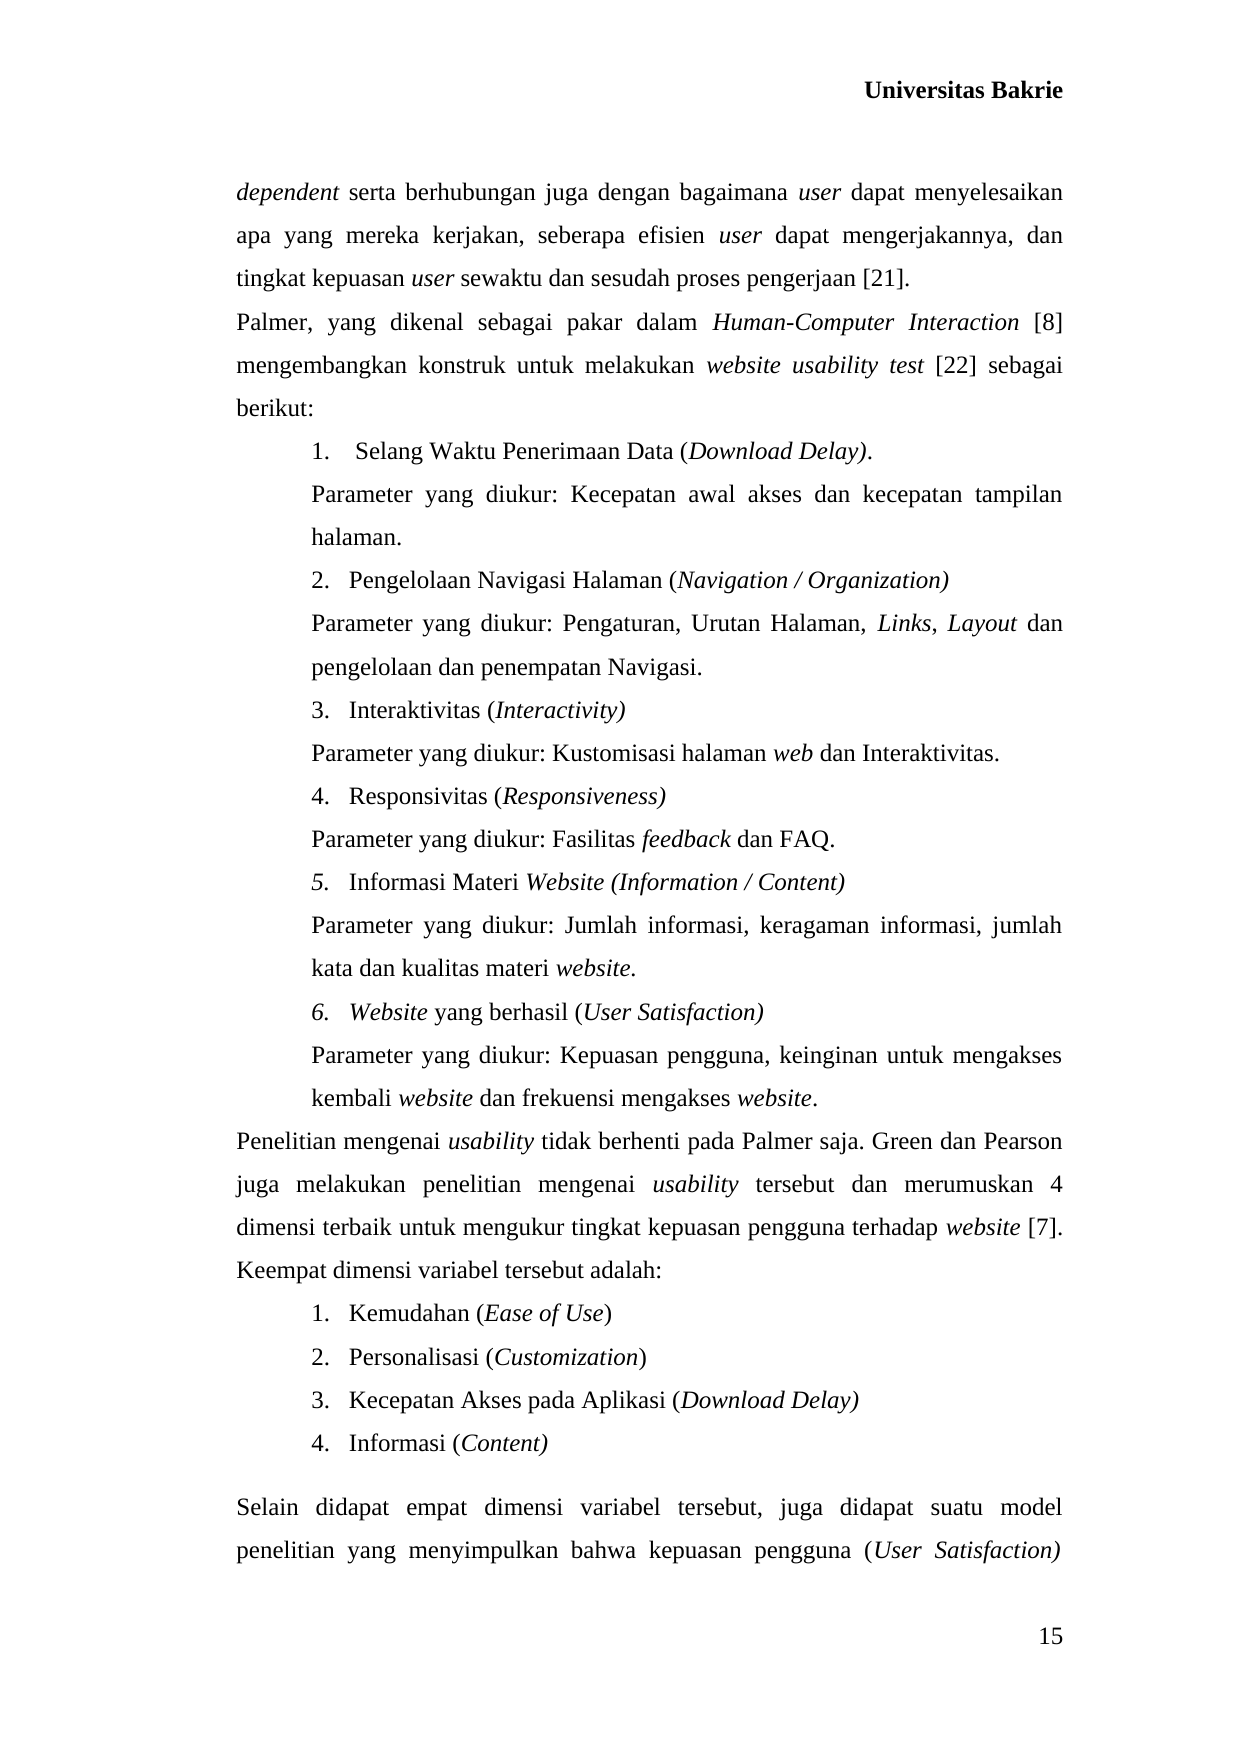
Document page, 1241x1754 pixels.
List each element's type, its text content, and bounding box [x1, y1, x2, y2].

list Kemudahan (Ease of Use) [311, 1298, 1063, 1327]
list Parameter yang diukur: Pengaturan, Urutan Halaman, Links, Layout dan pengelolaan dan penempatan Navigasi. [311, 608, 1063, 680]
list Selang Waktu Penerimaan Data (Download Delay). [311, 436, 1063, 465]
list Parameter yang diukur: Jumlah informasi, keragaman informasi, jumlah kata dan kualitas materi website. [311, 910, 1063, 982]
list Responsivitas (Responsiveness) [311, 781, 1063, 810]
list Kecepatan Akses pada Aplikasi (Download Delay) [311, 1385, 1063, 1413]
list Informasi (Content) [311, 1428, 1063, 1457]
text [236, 177, 1063, 292]
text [236, 1492, 1063, 1564]
list Informasi Materi Website (Information / Content) [311, 867, 1063, 896]
list Parameter yang diukur: Fasilitas feedback dan FAQ. [311, 824, 1063, 853]
list Pengelolaan Navigasi Halaman (Navigation / Organization) [311, 565, 1063, 594]
list Interaktivitas (Interactivity) [311, 695, 1063, 723]
list Website yang berhasil (User Satisfaction) [311, 997, 1063, 1025]
text Palmer, yang dikenal sebagai pakar dalam Human-Computer Interaction mengembangkan konstruk untuk melakukan website usability test sebagai berikut: [236, 307, 1063, 422]
text Penelitian mengenai usability tidak berhenti pada Palmer saja. Green dan Pearson juga melakukan penelitian mengenai usability tersebut dan merumuskan 4 dimensi terbaik untuk mengukur tingkat kepuasan pengguna terhadap website . Keempat dimensi variabel tersebut adalah: [236, 1126, 1063, 1284]
list Parameter yang diukur: Kecepatan awal akses dan kecepatan tampilan halaman. [311, 479, 1063, 551]
list Parameter yang diukur: Kustomisasi halaman web dan Interaktivitas. [311, 738, 1063, 767]
list Personalisasi (Customization) [311, 1342, 1063, 1370]
list Parameter yang diukur: Kepuasan pengguna, keinginan untuk mengakses kembali website dan frekuensi mengakses website. [311, 1040, 1063, 1112]
